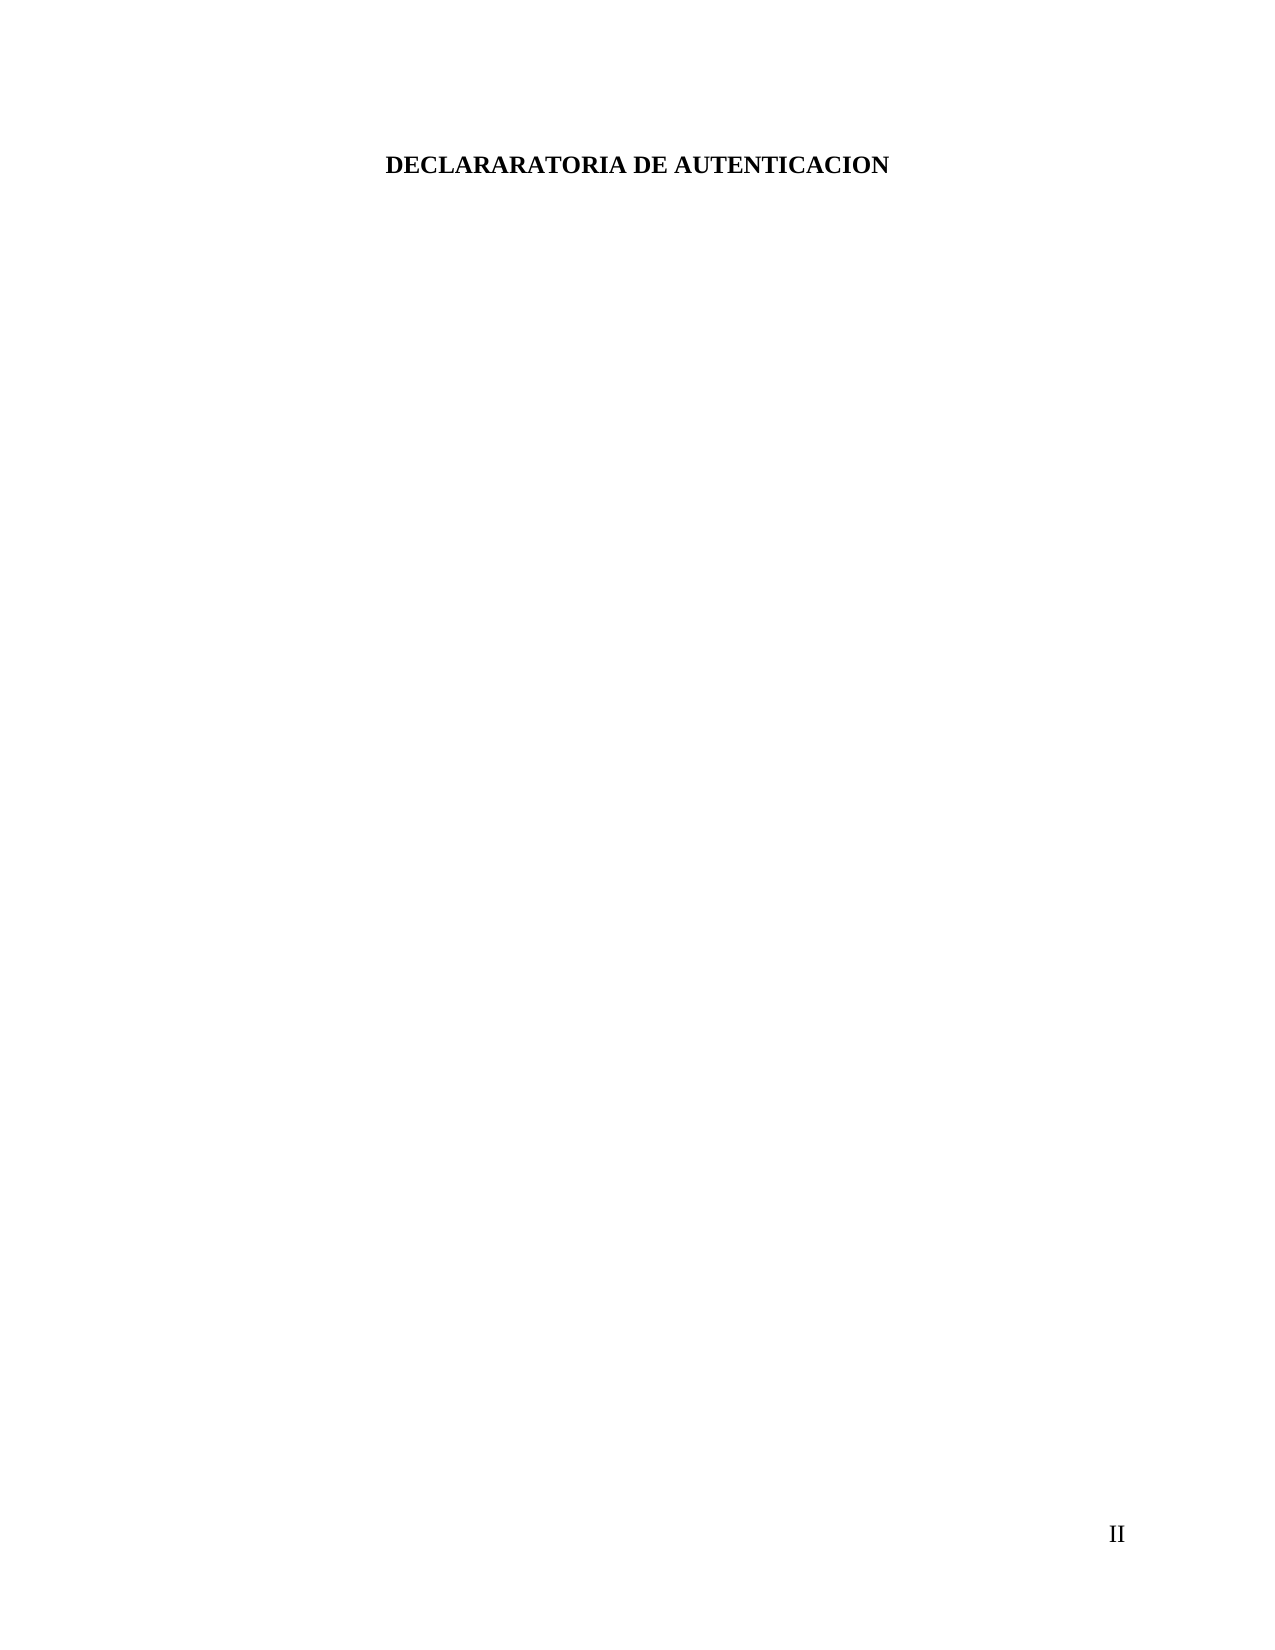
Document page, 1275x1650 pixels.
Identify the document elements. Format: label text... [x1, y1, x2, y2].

subtitle DECLARARATORIA DE AUTENTICACION [150, 150, 1125, 179]
